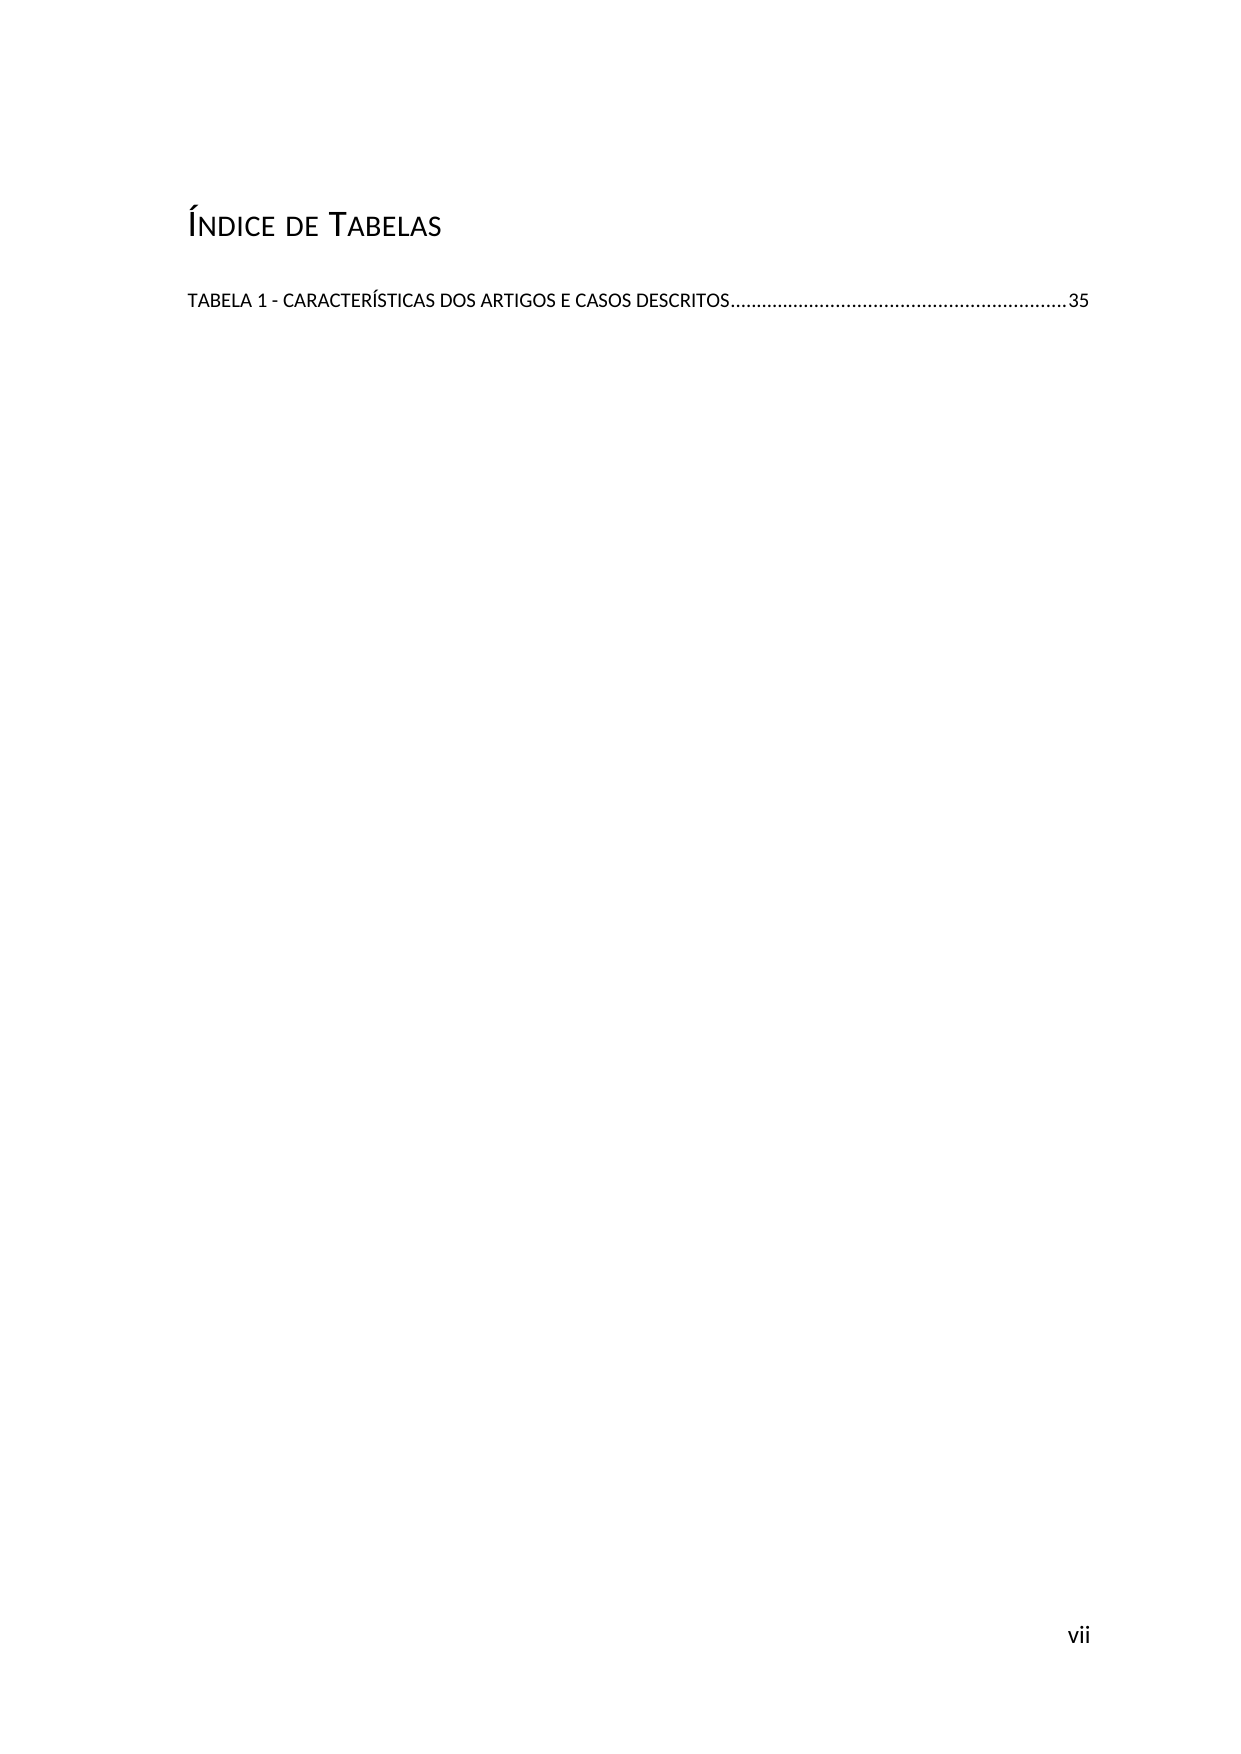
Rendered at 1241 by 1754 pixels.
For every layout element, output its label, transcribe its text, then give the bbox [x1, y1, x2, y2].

text Tabela 1 - Características dos artigos e casos descritos 35 [187, 288, 1090, 313]
subtitle Índice de Tabelas [187, 200, 1090, 246]
